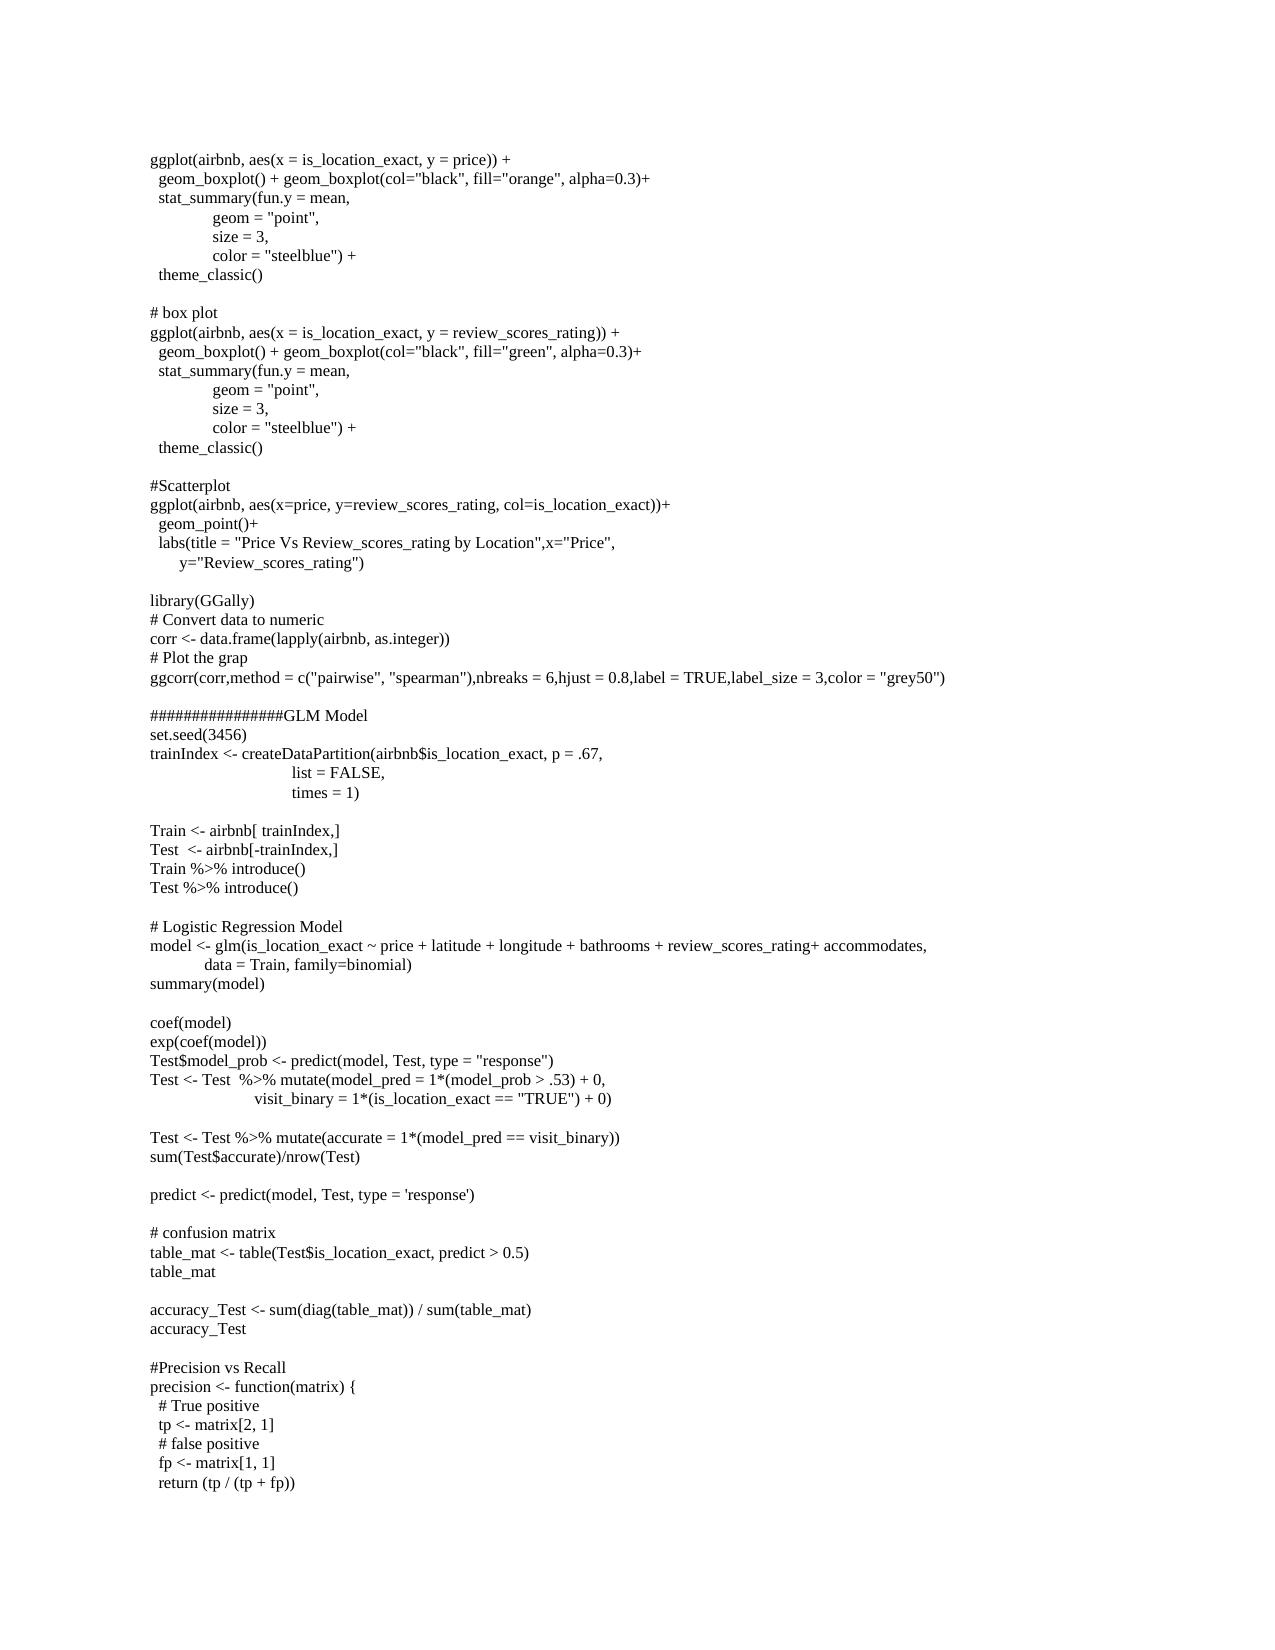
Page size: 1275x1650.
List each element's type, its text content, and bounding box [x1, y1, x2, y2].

text Test <- Test %>% mutate(model_pred = 1*(model_prob > .53) + 0, [150, 1070, 1125, 1089]
text Test <- airbnb[-trainIndex,] [150, 840, 1125, 859]
text table_mat <- table(Test$is_location_exact, predict > 0.5) [150, 1242, 1125, 1262]
text fp <- matrix[1, 1] [150, 1453, 1125, 1472]
text stat_summary(fun.y = mean, [150, 361, 1125, 380]
text geom_point()+ [150, 514, 1125, 533]
text ggplot(airbnb, aes(x = is_location_exact, y = price)) + [150, 150, 1125, 169]
text coef(model) [150, 1012, 1125, 1032]
text ggplot(airbnb, aes(x = is_location_exact, y = review_scores_rating)) + [150, 322, 1125, 342]
text data = Train, family=binomial) [150, 955, 1125, 974]
text ################GLM Model [150, 706, 1125, 725]
text ggplot(airbnb, aes(x=price, y=review_scores_rating, col=is_location_exact))+ [150, 495, 1125, 514]
text accuracy_Test <- sum(diag(table_mat)) / sum(table_mat) [150, 1300, 1125, 1319]
text set.seed(3456) [150, 725, 1125, 744]
text tp <- matrix[2, 1] [150, 1415, 1125, 1434]
text library(GGally) [150, 591, 1125, 610]
text # confusion matrix [150, 1223, 1125, 1242]
text # Plot the grap [150, 648, 1125, 667]
text Test <- Test %>% mutate(accurate = 1*(model_pred == visit_binary)) [150, 1127, 1125, 1147]
text y="Review_scores_rating") [150, 552, 1125, 572]
text size = 3, [150, 227, 1125, 246]
text size = 3, [150, 399, 1125, 418]
text model <- glm(is_location_exact ~ price + latitude + longitude + bathrooms + review_scores_rating+ accommodates, [150, 936, 1125, 955]
text # Logistic Regression Model [150, 917, 1125, 936]
text visit_binary = 1*(is_location_exact == "TRUE") + 0) [150, 1089, 1125, 1108]
text theme_classic() [150, 437, 1125, 457]
text color = "steelblue") + [150, 246, 1125, 265]
text Test %>% introduce() [150, 878, 1125, 897]
text ggcorr(corr,method = c("pairwise", "spearman"),nbreaks = 6,hjust = 0.8,label = TRUE,label_size = 3,color = "grey50") [150, 667, 1125, 687]
text precision <- function(matrix) { [150, 1377, 1125, 1396]
text labs(title = "Price Vs Review_scores_rating by Location",x="Price", [150, 533, 1125, 552]
text Train <- airbnb[ trainIndex,] [150, 821, 1125, 840]
text # True positive [150, 1396, 1125, 1415]
text trainIndex <- createDataPartition(airbnb$is_location_exact, p = .67, [150, 744, 1125, 763]
text predict <- predict(model, Test, type = 'response') [150, 1185, 1125, 1204]
text table_mat [150, 1262, 1125, 1281]
text # false positive [150, 1434, 1125, 1453]
text geom_boxplot() + geom_boxplot(col="black", fill="green", alpha=0.3)+ [150, 342, 1125, 361]
text accuracy_Test [150, 1319, 1125, 1338]
text times = 1) [150, 782, 1125, 802]
text summary(model) [150, 974, 1125, 993]
text return (tp / (tp + fp)) [150, 1472, 1125, 1492]
text #Precision vs Recall [150, 1357, 1125, 1377]
text list = FALSE, [150, 763, 1125, 782]
text color = "steelblue") + [150, 418, 1125, 437]
text geom_boxplot() + geom_boxplot(col="black", fill="orange", alpha=0.3)+ [150, 169, 1125, 188]
text corr <- data.frame(lapply(airbnb, as.integer)) [150, 629, 1125, 648]
text geom = "point", [150, 380, 1125, 399]
text # box plot [150, 303, 1125, 322]
text # Convert data to numeric [150, 610, 1125, 629]
text sum(Test$accurate)/nrow(Test) [150, 1147, 1125, 1166]
text exp(coef(model)) [150, 1032, 1125, 1051]
text #Scatterplot [150, 476, 1125, 495]
text Train %>% introduce() [150, 859, 1125, 878]
text theme_classic() [150, 265, 1125, 284]
text geom = "point", [150, 207, 1125, 227]
text Test$model_prob <- predict(model, Test, type = "response") [150, 1051, 1125, 1070]
text stat_summary(fun.y = mean, [150, 188, 1125, 207]
